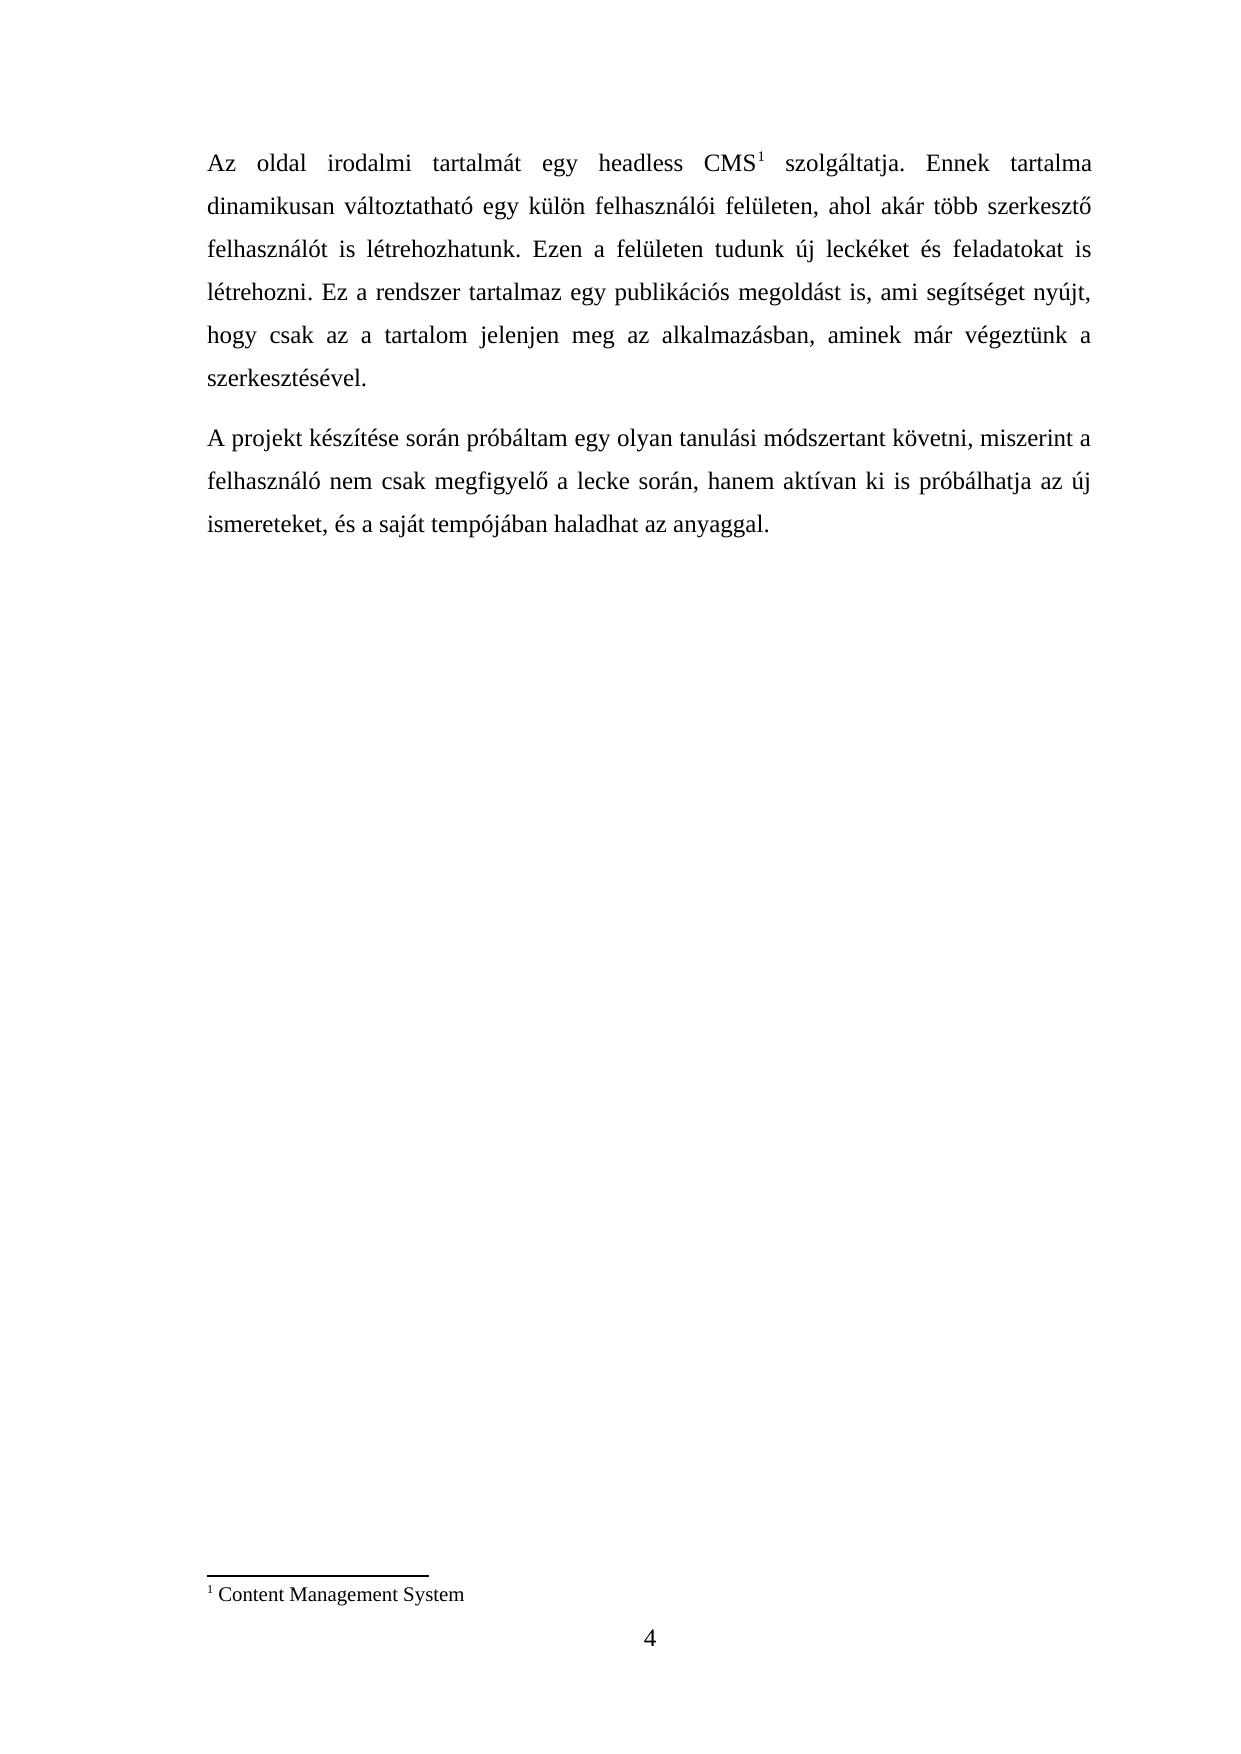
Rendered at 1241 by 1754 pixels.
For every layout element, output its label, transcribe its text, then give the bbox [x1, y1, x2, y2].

text A projekt készítése során próbáltam egy olyan tanulási módszertant követni, miszerint a felhasználó nem csak megfigyelő a lecke során, hanem aktívan ki is próbálhatja az új ismereteket, és a saját tempójában haladhat az anyaggal. [207, 423, 1092, 538]
text Az oldal irodalmi tartalmát egy headless CMS szolgáltatja. Ennek tartalma dinamikusan változtatható egy külön felhasználói felületen, ahol akár több szerkesztő felhasználót is létrehozhatunk. Ezen a felületen tudunk új leckéket és feladatokat is létrehozni. Ez a rendszer tartalmaz egy publikációs megoldást is, ami segítséget nyújt, hogy csak az a tartalom jelenjen meg az alkalmazásban, aminek már végeztünk a szerkesztésével. [207, 148, 1092, 392]
